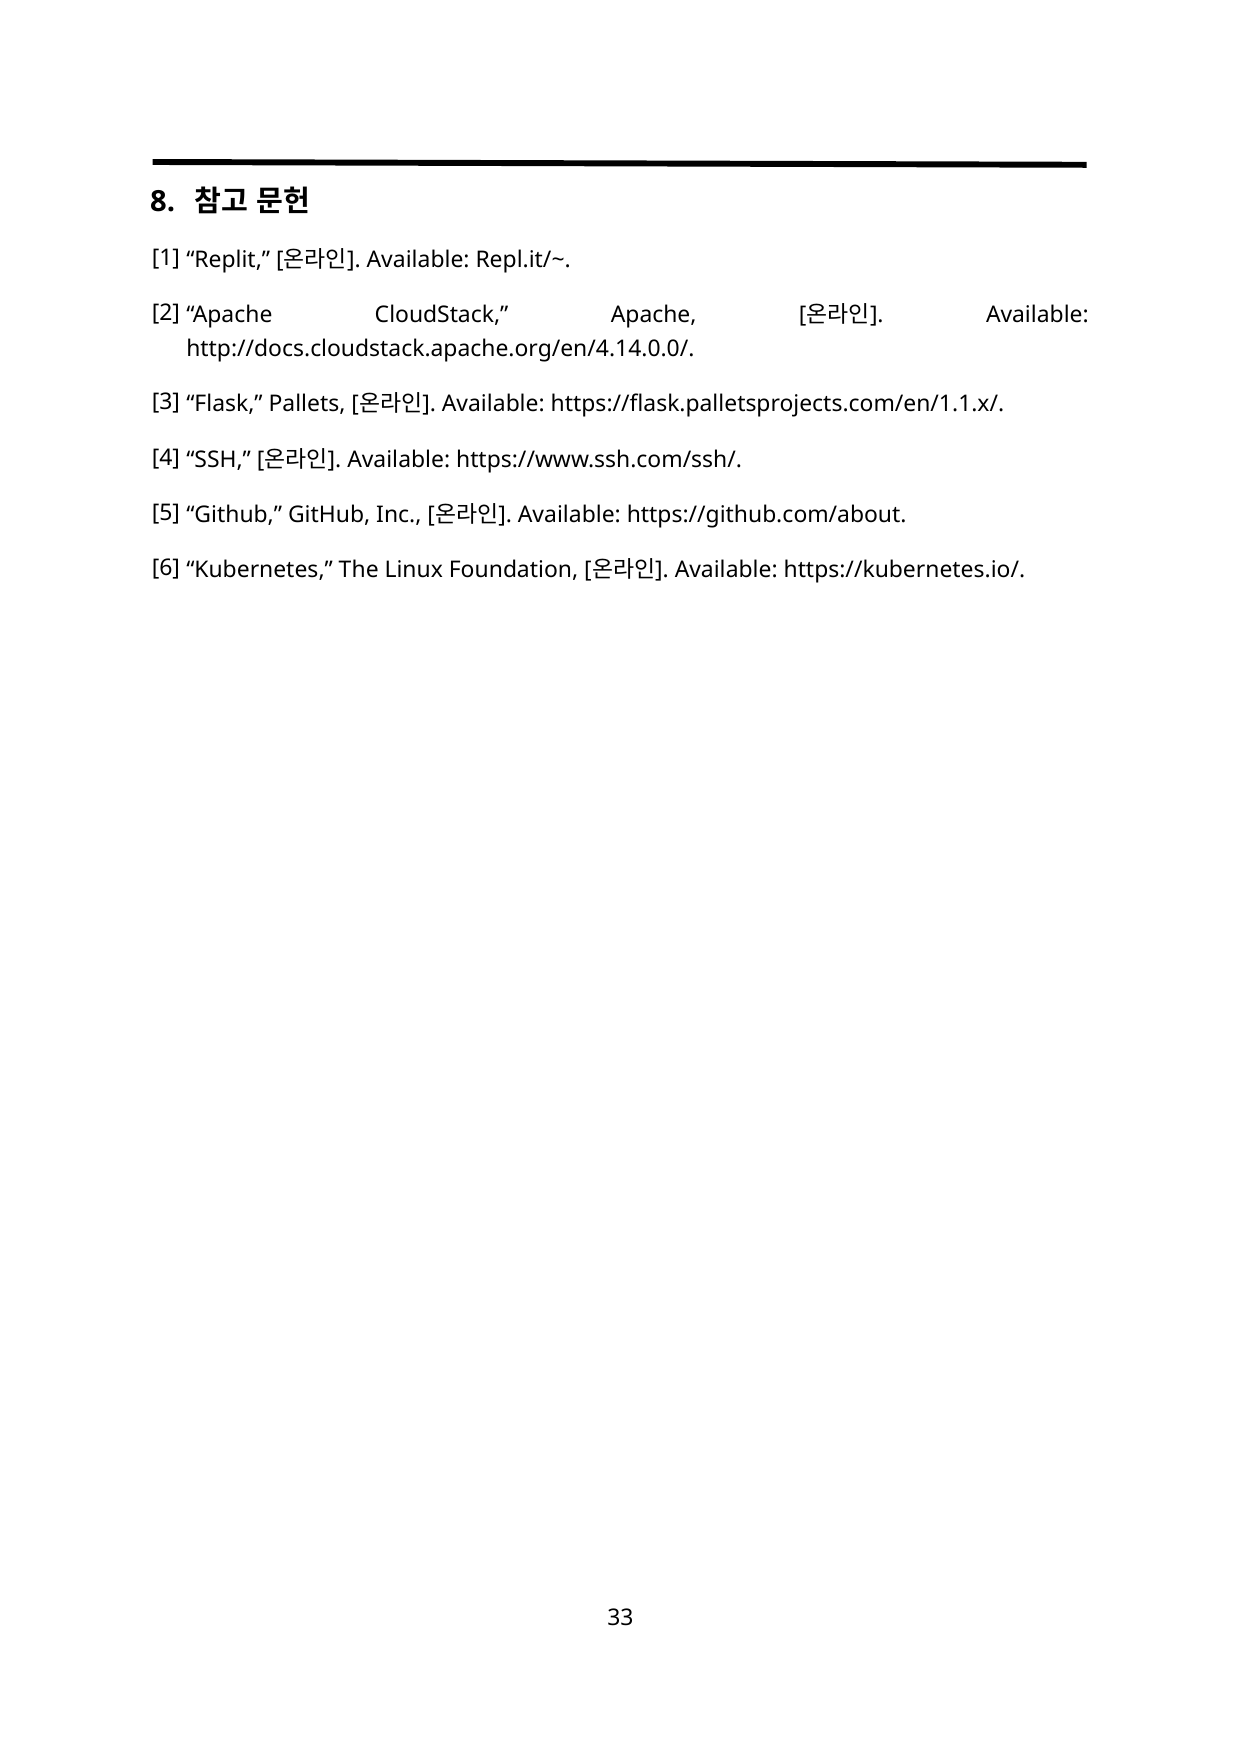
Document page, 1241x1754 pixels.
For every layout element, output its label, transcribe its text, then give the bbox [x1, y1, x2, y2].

table_cell [3] [150, 384, 184, 439]
table_cell “Kubernetes,” The Linux Foundation, [온라인]. Available: https://kubernetes.io/. [185, 549, 1090, 604]
table_cell “Apache CloudStack,” Apache, [온라인]. Available: http://docs.cloudstack.apache.org/en/4.14.0.0/. [185, 295, 1090, 384]
table_cell “Flask,” Pallets, [온라인]. Available: https://flask.palletsprojects.com/en/1.1.x/. [185, 384, 1090, 439]
table_cell [2] [150, 295, 184, 384]
table_cell [6] [150, 549, 184, 604]
table_cell “Github,” GitHub, Inc., [온라인]. Available: https://github.com/about. [185, 494, 1090, 549]
table_header “Replit,” [온라인]. Available: Repl.it/~. [185, 240, 1090, 295]
table_header [1] [150, 240, 184, 295]
table_cell [5] [150, 494, 184, 549]
subtitle 참고 문헌 [150, 177, 1090, 219]
table_cell [4] [150, 439, 184, 494]
table_cell “SSH,” [온라인]. Available: https://www.ssh.com/ssh/. [185, 439, 1090, 494]
